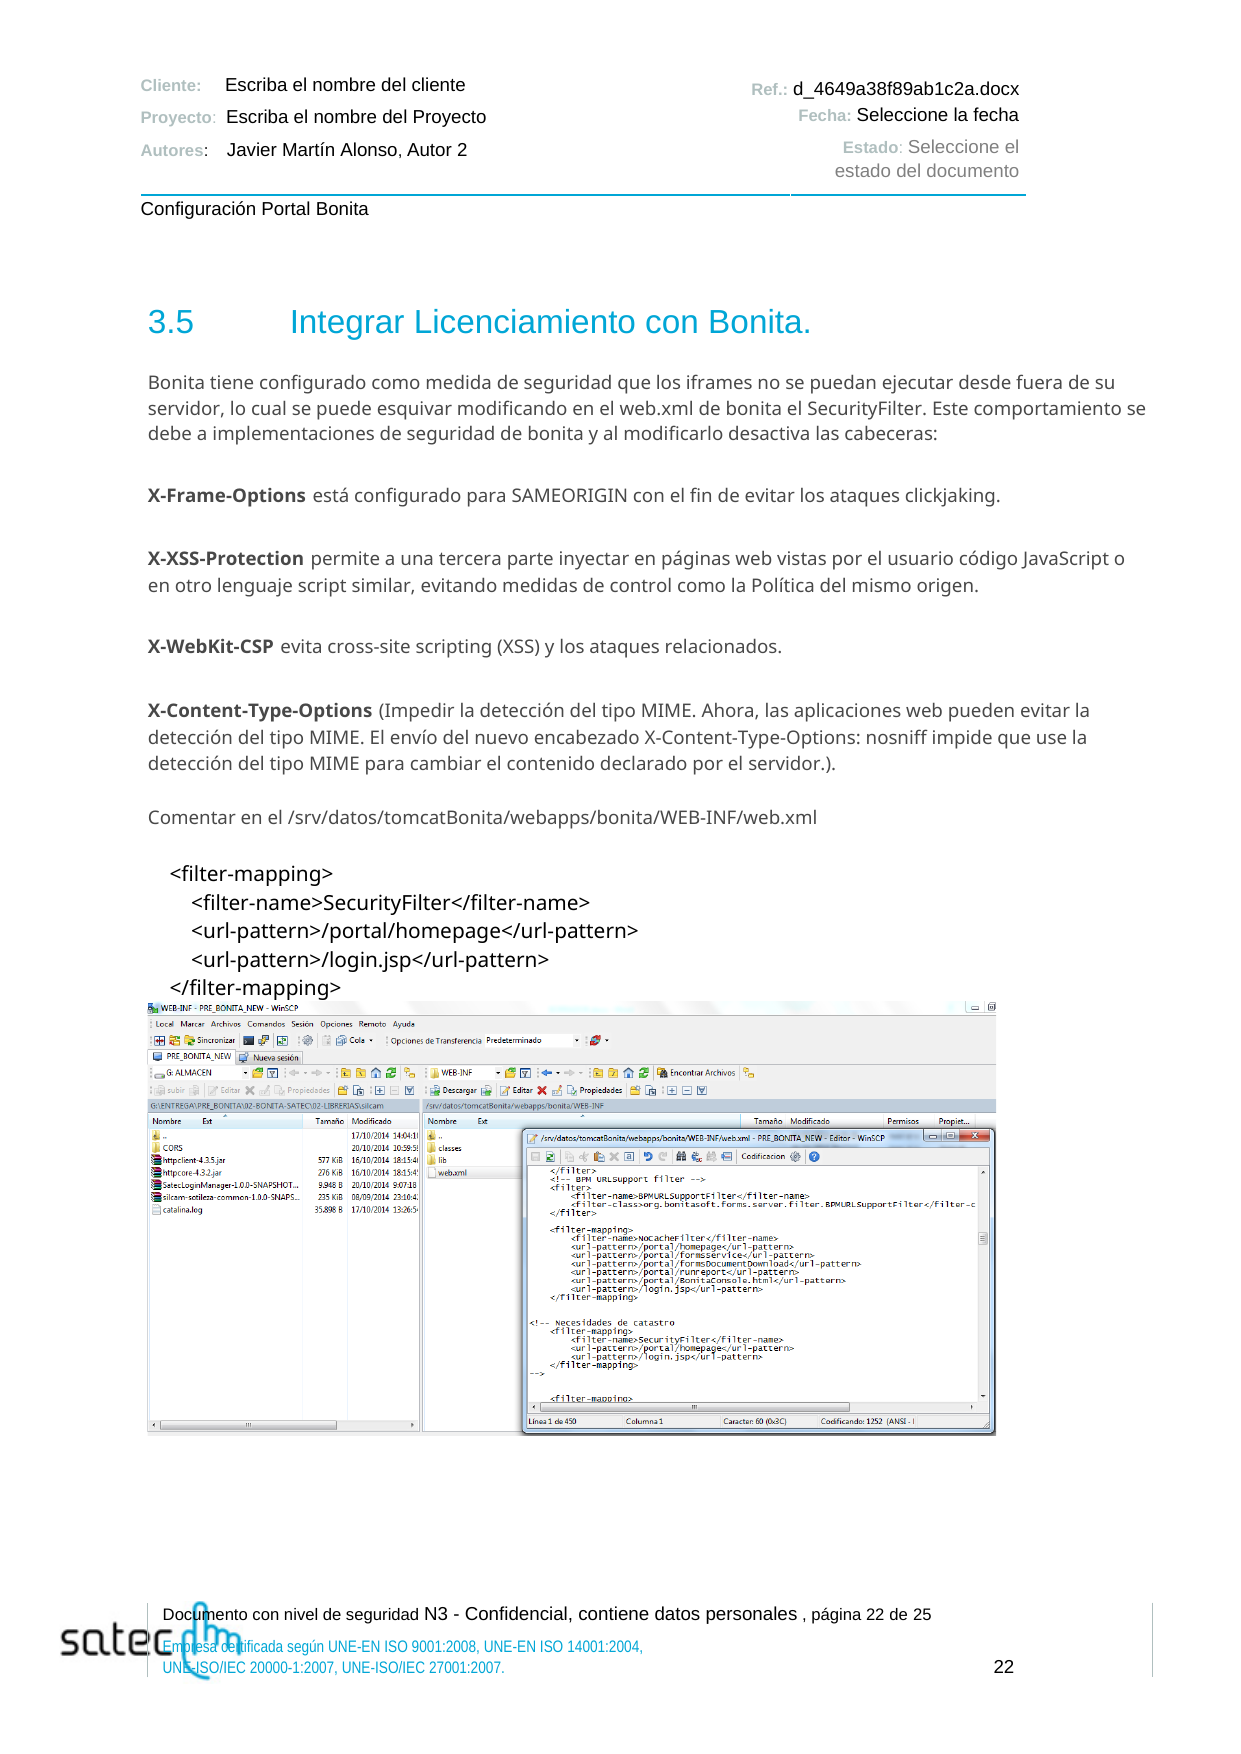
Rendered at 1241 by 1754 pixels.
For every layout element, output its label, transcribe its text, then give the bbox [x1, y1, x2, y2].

picture [270, 1640, 275, 1649]
picture [504, 1641, 511, 1650]
picture [362, 1641, 369, 1650]
picture [407, 1662, 414, 1671]
subtitle Integrar Licenciamiento con Bonita. [148, 302, 1152, 340]
text X-XSS-Protection permite a una tercera parte inyectar en páginas web vistas por el usuario código JavaScript o en otro lenguaje script similar, evitando medidas de control como la Política del mismo origen. [148, 538, 1152, 598]
text Bonita tiene configurado como medida de seguridad que los iframes no se puedan ejecutar desde fuera de su servidor, lo cual se puede esquivar modificando en el web.xml de bonita el SecurityFilter. Este comportamiento se debe a implementaciones de seguridad de bonita y al modificarlo desactiva las cabeceras: [148, 369, 1152, 446]
picture [362, 1662, 369, 1671]
text </filter-mapping> [148, 973, 1152, 1002]
picture [59, 1601, 245, 1684]
text <url-pattern>/login.jsp</url-pattern> [148, 945, 1152, 973]
picture [147, 1001, 997, 1436]
picture [632, 1643, 638, 1652]
text X-WebKit-CSP evita cross-site scripting (XSS) y los ataques relacionados. [148, 627, 1152, 661]
text <filter-name>SecurityFilter</filter-name> [148, 888, 1152, 916]
text X-Content-Type-Options (Impedir la detección del tipo MIME. Ahora, las aplicaciones web pueden evitar la detección del tipo MIME. El envío del nuevo encabezado X-Content-Type-Options: nosniff impide que use la detección del tipo MIME para cambiar el contenido declarado por el servidor.). [148, 690, 1152, 776]
picture [518, 1641, 525, 1650]
text Comentar en el /srv/datos/tomcatBonita/webapps/bonita/WEB-INF/web.xml [148, 805, 1152, 830]
picture [574, 1643, 581, 1652]
text X-Frame-Options está configurado para SAMEORIGIN con el fin de evitar los ataques clickjaking. [148, 475, 1152, 509]
text <filter-mapping> [148, 859, 1152, 888]
text <url-pattern>/portal/homepage</url-pattern> [148, 916, 1152, 945]
